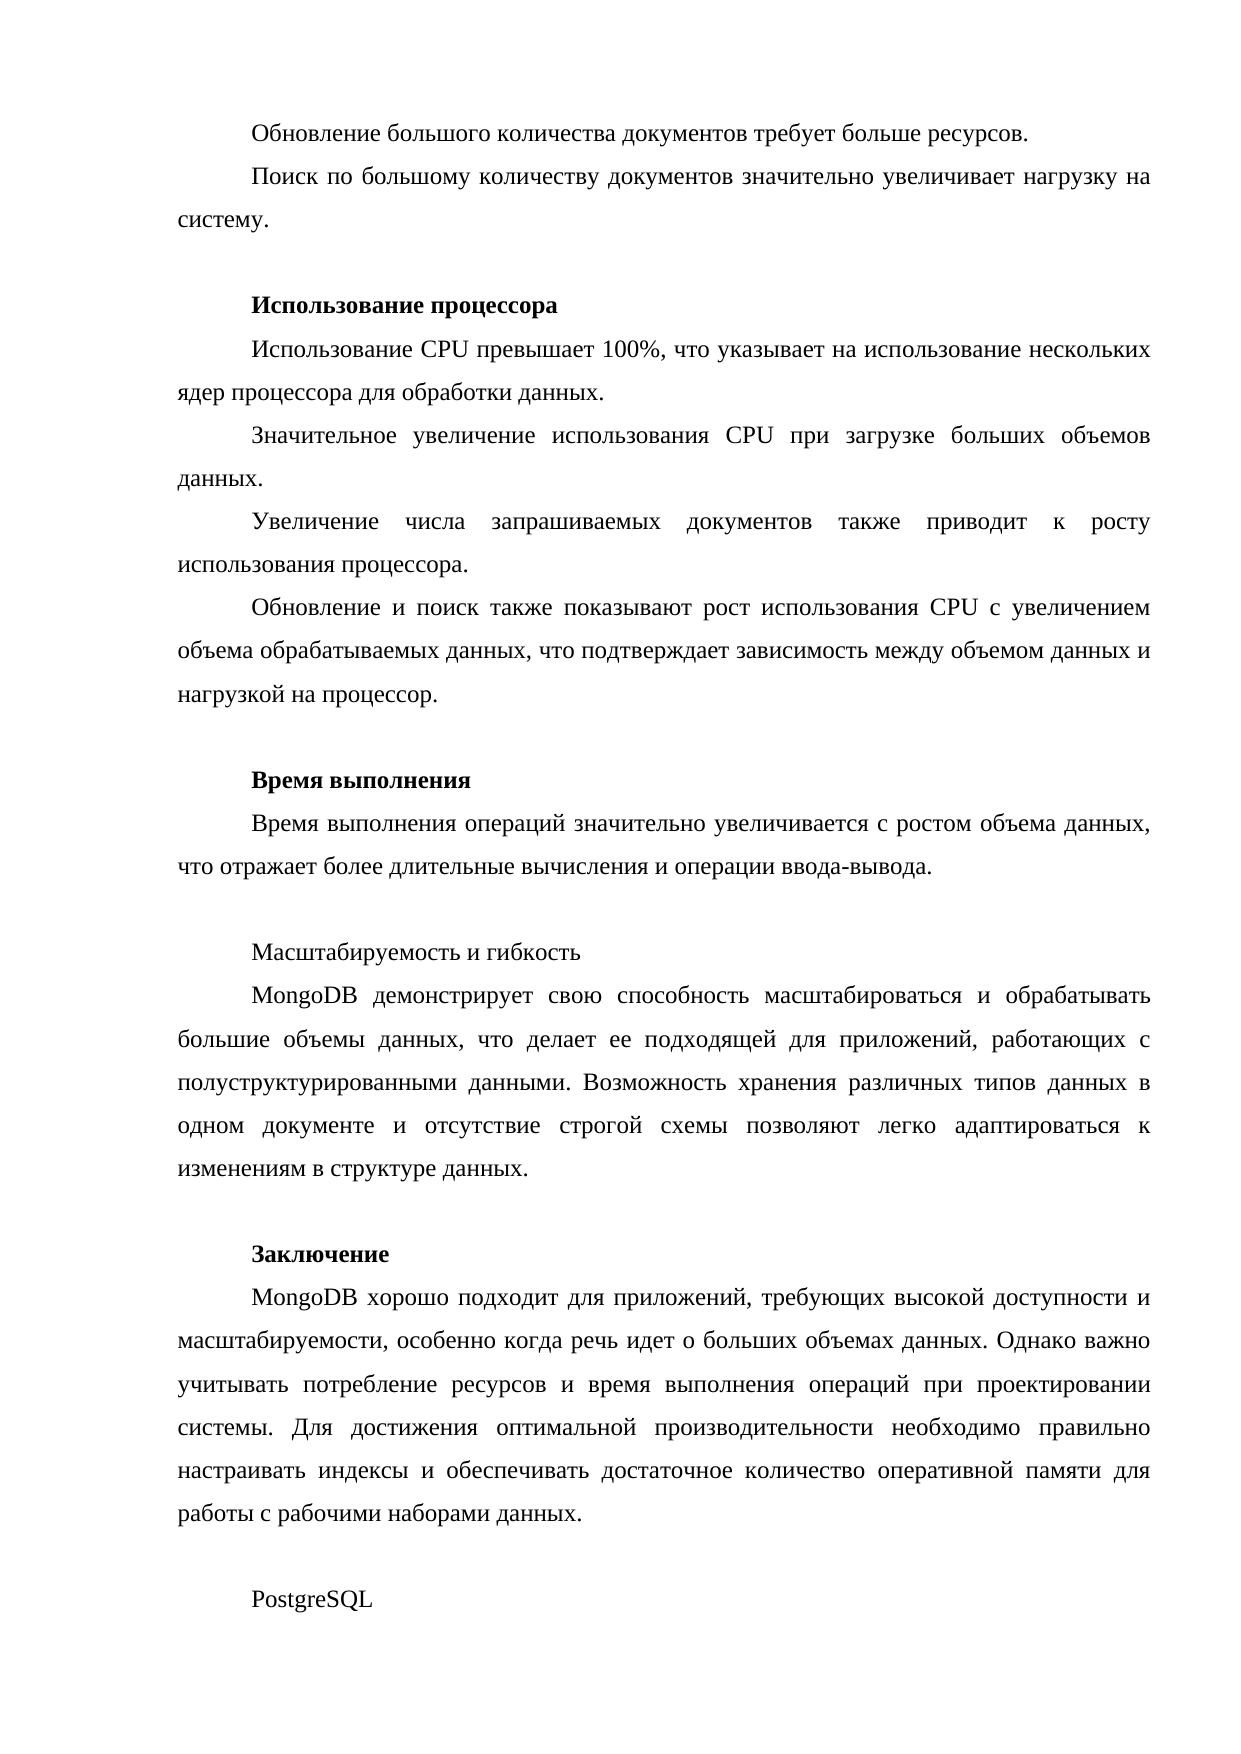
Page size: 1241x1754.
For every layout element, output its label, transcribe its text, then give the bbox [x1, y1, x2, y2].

text MongoDB хорошо подходит для приложений, требующих высокой доступности и масштабируемости, особенно когда речь идет о больших объемах данных. Однако важно учитывать потребление ресурсов и время выполнения операций при проектировании системы. Для достижения оптимальной производительности необходимо правильно настраивать индексы и обеспечивать достаточное количество оперативной памяти для работы с рабочими наборами данных. [177, 1282, 1152, 1527]
text Масштабируемость и гибкость [177, 937, 1152, 966]
text PostgreSQL [177, 1584, 1152, 1613]
text Увеличение числа запрашиваемых документов также приводит к росту использования процессора. [177, 506, 1152, 578]
text Использование CPU превышает 100%, что указывает на использование нескольких ядер процессора для обработки данных. [177, 334, 1152, 406]
text Заключение [177, 1239, 1152, 1268]
text Поиск по большому количеству документов значительно увеличивает нагрузку на систему. [177, 161, 1152, 233]
text Время выполнения [177, 765, 1152, 794]
text Значительное увеличение использования CPU при загрузке больших объемов данных. [177, 420, 1152, 492]
text Время выполнения операций значительно увеличивается с ростом объема данных, что отражает более длительные вычисления и операции ввода-вывода. [177, 808, 1152, 880]
text MongoDB демонстрирует свою способность масштабироваться и обрабатывать большие объемы данных, что делает ее подходящей для приложений, работающих с полуструктурированными данными. Возможность хранения различных типов данных в одном документе и отсутствие строгой схемы позволяют легко адаптироваться к изменениям в структуре данных. [177, 981, 1152, 1182]
text Обновление большого количества документов требует больше ресурсов. [177, 118, 1152, 147]
text Использование процессора [177, 291, 1152, 319]
text Обновление и поиск также показывают рост использования CPU с увеличением объема обрабатываемых данных, что подтверждает зависимость между объемом данных и нагрузкой на процессор. [177, 592, 1152, 707]
